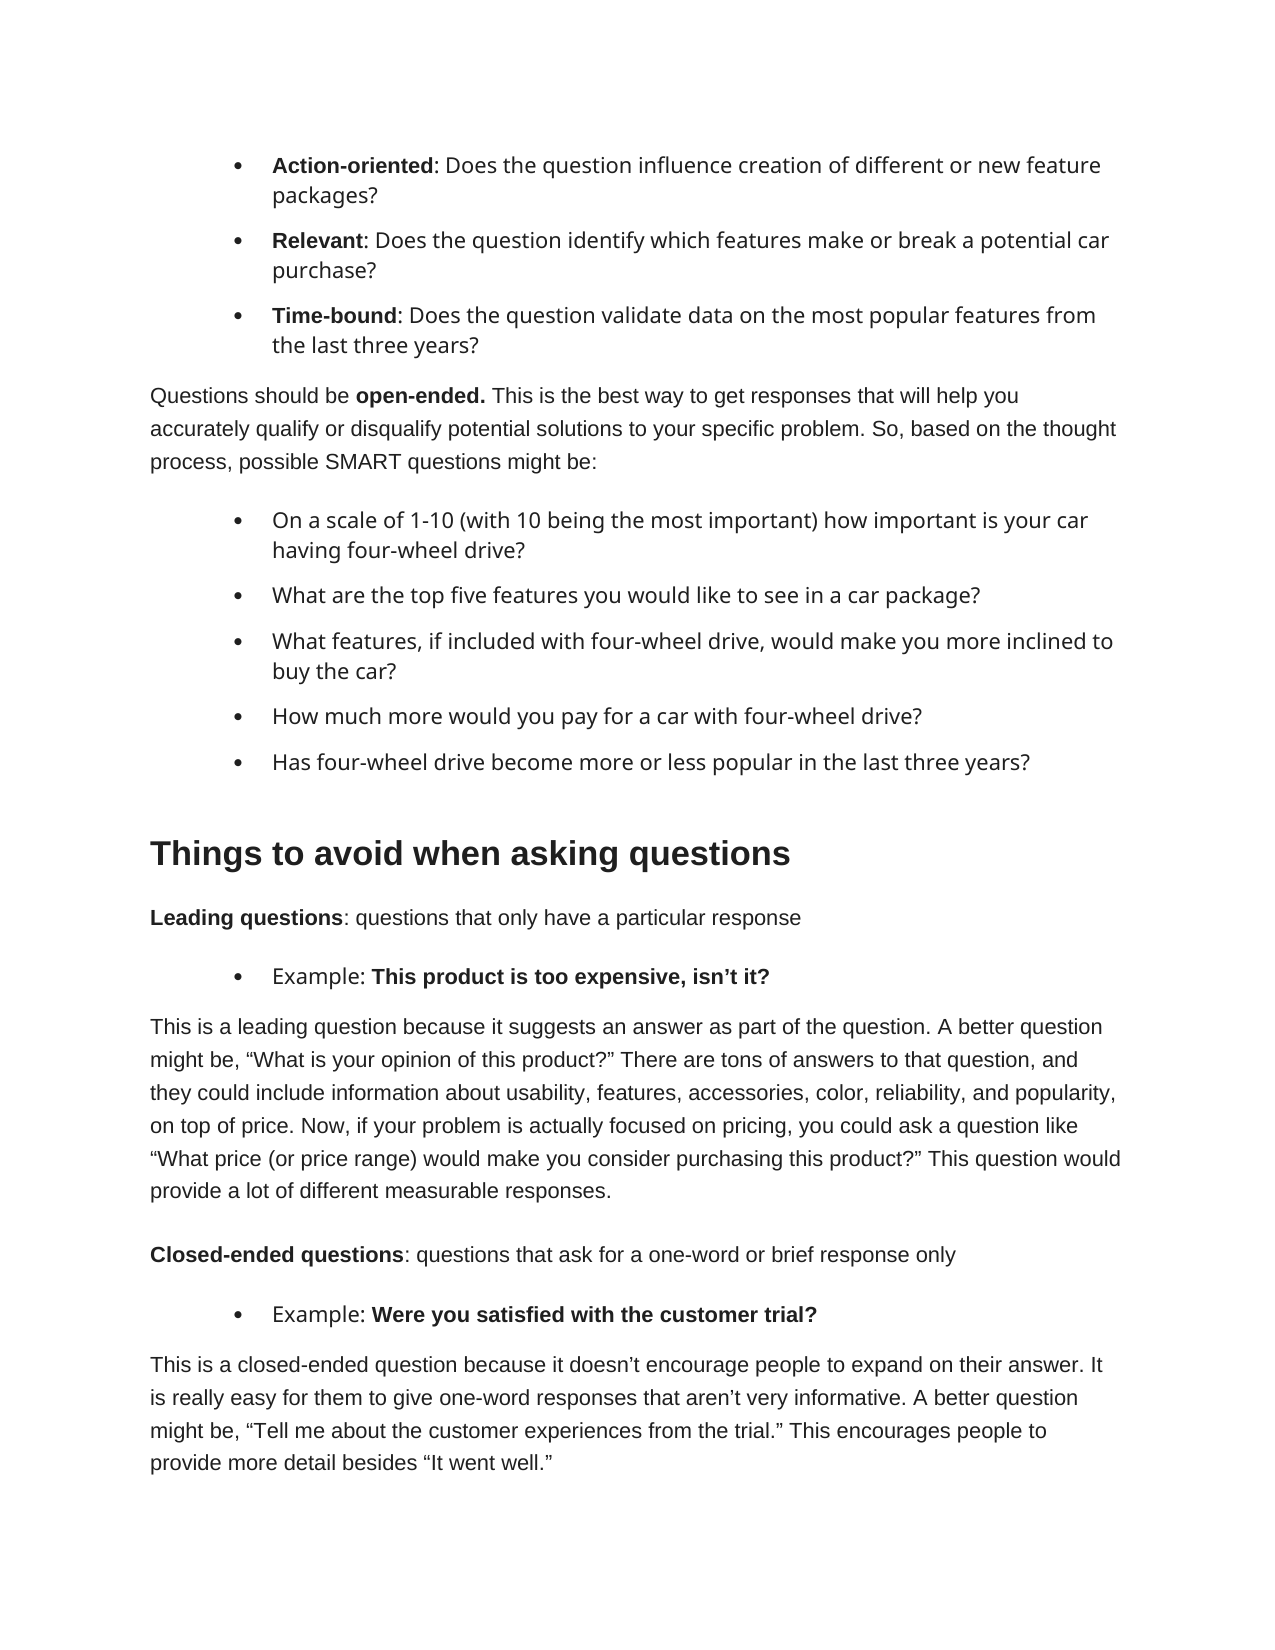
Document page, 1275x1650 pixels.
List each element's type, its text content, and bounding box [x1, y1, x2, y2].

list Example: Were you satisfied with the customer trial? [234, 1299, 1125, 1329]
list Has four-wheel drive become more or less popular in the last three years? [234, 747, 1125, 776]
text This is a closed-ended question because it doesn’t encourage people to expand on their answer. It is really easy for them to give one-word responses that aren’t very informative. A better question might be, “Tell me about the customer experiences from the trial.” This encourages people to provide more detail besides “It went well.” [150, 1344, 1125, 1476]
text Questions should be open-ended. This is the best way to get responses that will help you accurately qualify or disqualify potential solutions to your specific problem. So, based on the thought process, possible SMART questions might be: [150, 376, 1125, 474]
list On a scale of 1-10 (with 10 being the most important) how important is your car having four-wheel drive? [234, 505, 1125, 565]
subtitle Things to avoid when asking questions [150, 833, 1125, 872]
text Leading questions: questions that only have a particular response [150, 897, 1125, 930]
list What are the top five features you would like to see in a car package? [234, 581, 1125, 610]
text This is a leading question because it suggests an answer as part of the question. A better question might be, “What is your opinion of this product?” There are tons of answers to that question, and they could include information about usability, features, accessories, color, reliability, and popularity, on top of price. Now, if your problem is actually focused on pricing, you could ask a question like “What price (or price range) would make you consider purchasing this product?” This question would provide a lot of different measurable responses. [150, 1007, 1125, 1203]
list Time-bound: Does the question validate data on the most popular features from the last three years? [234, 300, 1125, 360]
list Relevant: Does the question identify which features make or break a potential car purchase? [234, 225, 1125, 285]
text Closed-ended questions: questions that ask for a one-word or brief response only [150, 1235, 1125, 1268]
list How much more would you pay for a car with four-wheel drive? [234, 701, 1125, 731]
list Action-oriented: Does the question influence creation of different or new feature packages? [234, 150, 1125, 209]
list What features, if included with four-wheel drive, would make you more inclined to buy the car? [234, 626, 1125, 686]
list Example: This product is too expensive, isn’t it? [234, 961, 1125, 991]
